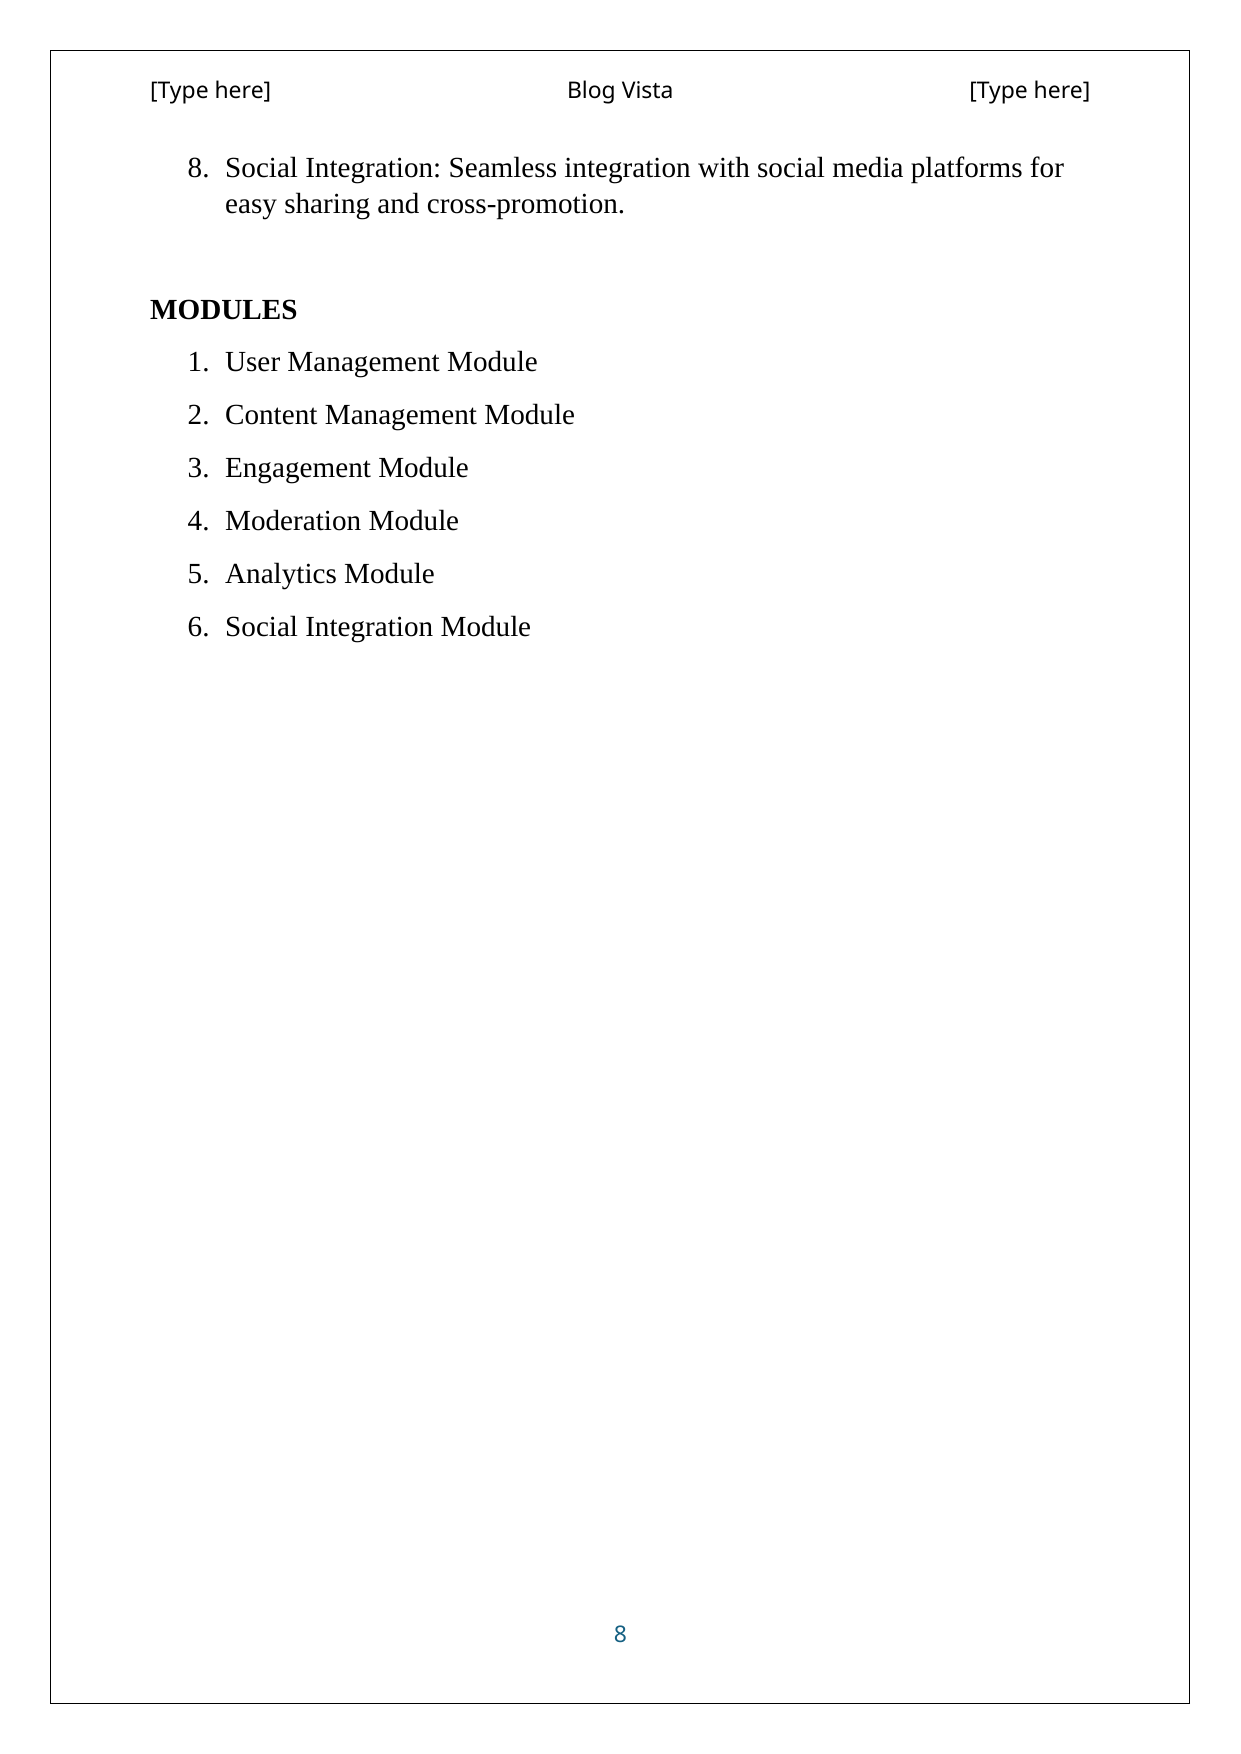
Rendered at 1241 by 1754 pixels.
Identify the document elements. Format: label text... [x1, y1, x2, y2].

list Content Management Module [187, 397, 1090, 431]
list Social Integration Module [187, 609, 1090, 642]
list Engagement Module [187, 450, 1090, 484]
list Social Integration: Seamless integration with social media platforms for easy sharing and cross-promotion. [187, 150, 1090, 220]
list Analytics Module [187, 556, 1090, 589]
list User Management Module [187, 344, 1090, 378]
text MODULES [150, 292, 1090, 325]
list Moderation Module [187, 503, 1090, 537]
